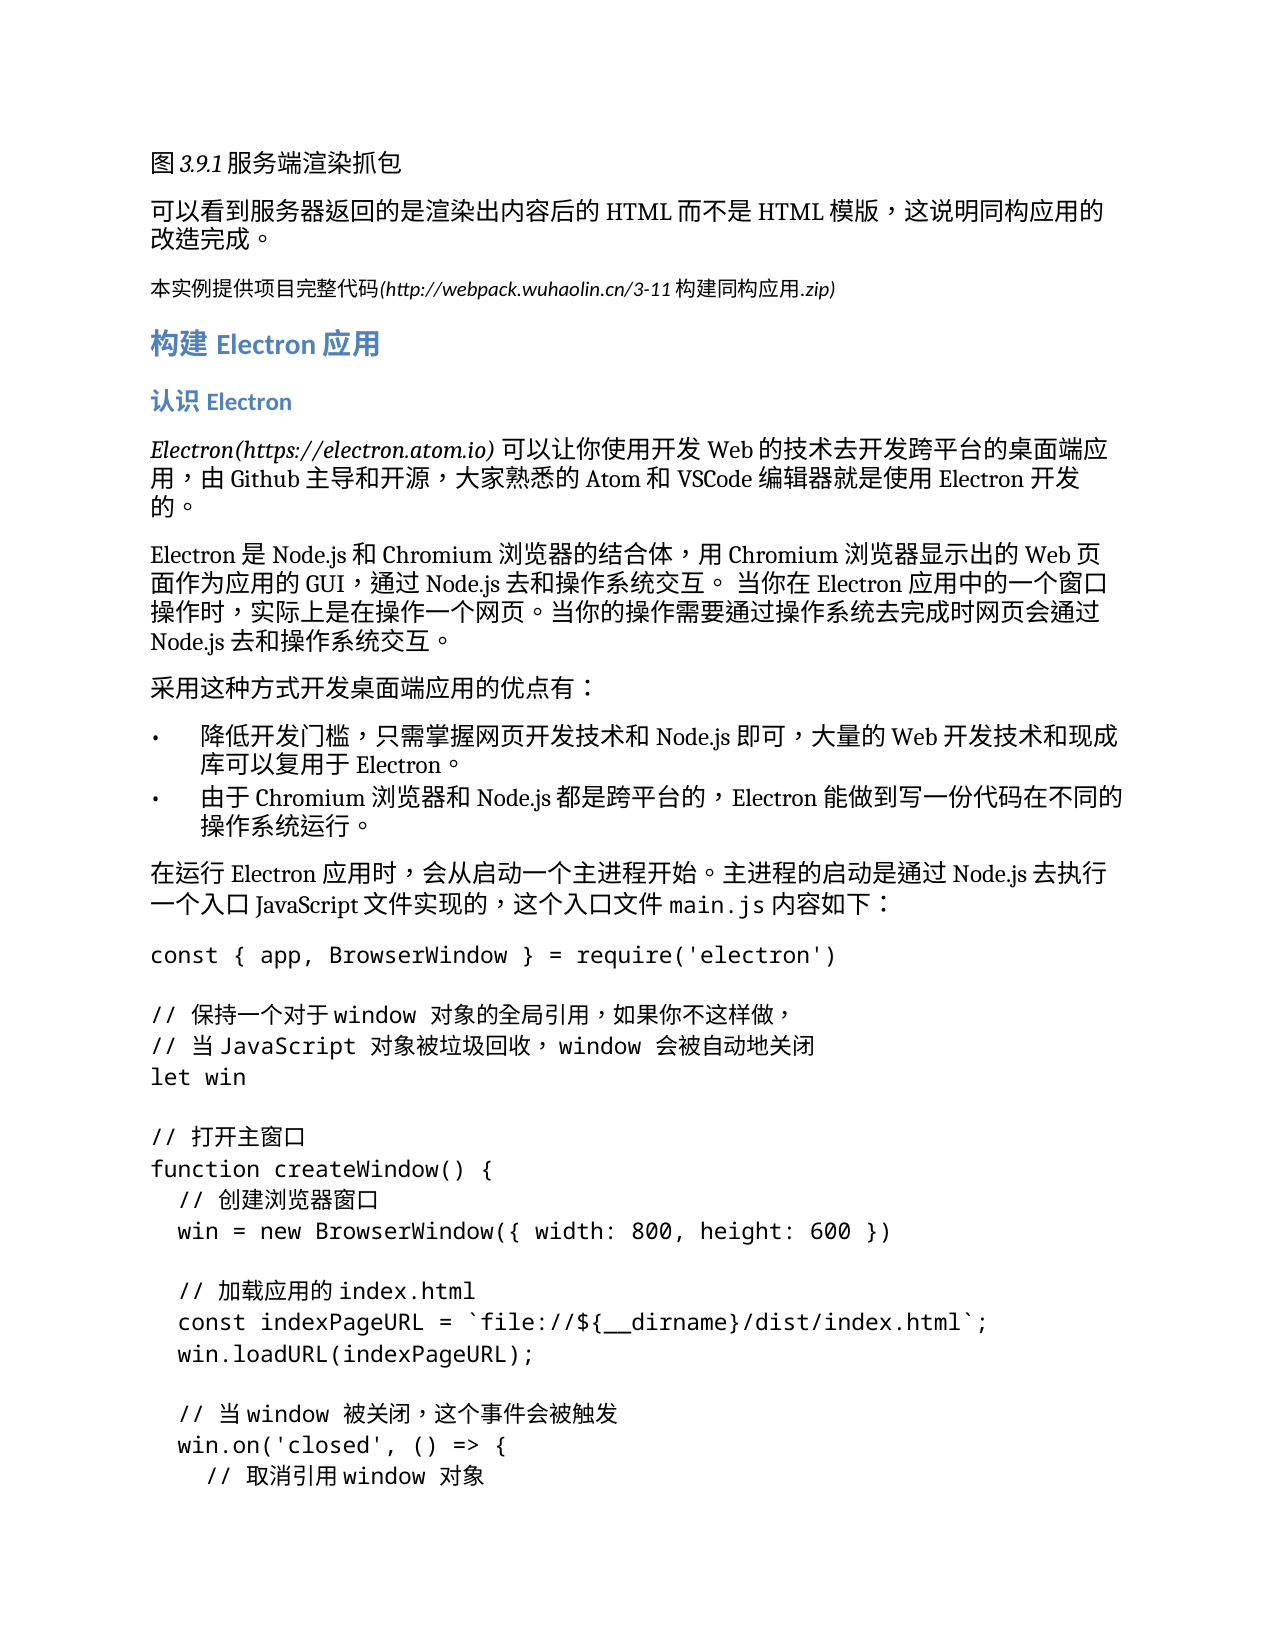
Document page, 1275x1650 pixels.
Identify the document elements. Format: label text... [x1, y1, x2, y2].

text Electron 是 Node.js 和 Chromium 浏览器的结合体，用 Chromium 浏览器显示出的 Web 页面作为应用的 GUI，通过 Node.js 去和操作系统交互。 当你在 Electron 应用中的一个窗口操作时，实际上是在操作一个网页。当你的操作需要通过操作系统去完成时网页会通过 Node.js 去和操作系统交互。 [150, 541, 1125, 656]
text 可以看到服务器返回的是渲染出内容后的 HTML 而不是 HTML 模版，这说明同构应用的改造完成。 [150, 197, 1125, 255]
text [150, 939, 1125, 1491]
text 图3.9.1 服务端渲染抓包 [150, 150, 1125, 179]
text 本实例提供项目完整代码(http://webpack.wuhaolin.cn/3-11构建同构应用.zip) [150, 274, 1125, 302]
text 采用这种方式开发桌面端应用的优点有： [150, 675, 1125, 704]
text Electron(https://electron.atom.io) 可以让你使用开发 Web 的技术去开发跨平台的桌面端应用，由 Github 主导和开源，大家熟悉的 Atom 和 VSCode 编辑器就是使用 Electron 开发的。 [150, 436, 1125, 523]
subtitle 认识 Electron [150, 383, 1125, 418]
list 降低开发门槛，只需掌握网页开发技术和 Node.js 即可，大量的 Web 开发技术和现成库可以复用于 Electron。 [150, 723, 1125, 780]
text 在运行 Electron 应用时，会从启动一个主进程开始。主进程的启动是通过 Node.js 去执行一个入口 JavaScript 文件实现的，这个入口文件 main.js 内容如下： [150, 860, 1125, 920]
subtitle 构建 Electron 应用 [150, 323, 1125, 363]
list 由于 Chromium 浏览器和 Node.js 都是跨平台的，Electron 能做到写一份代码在不同的操作系统运行。 [150, 784, 1125, 841]
